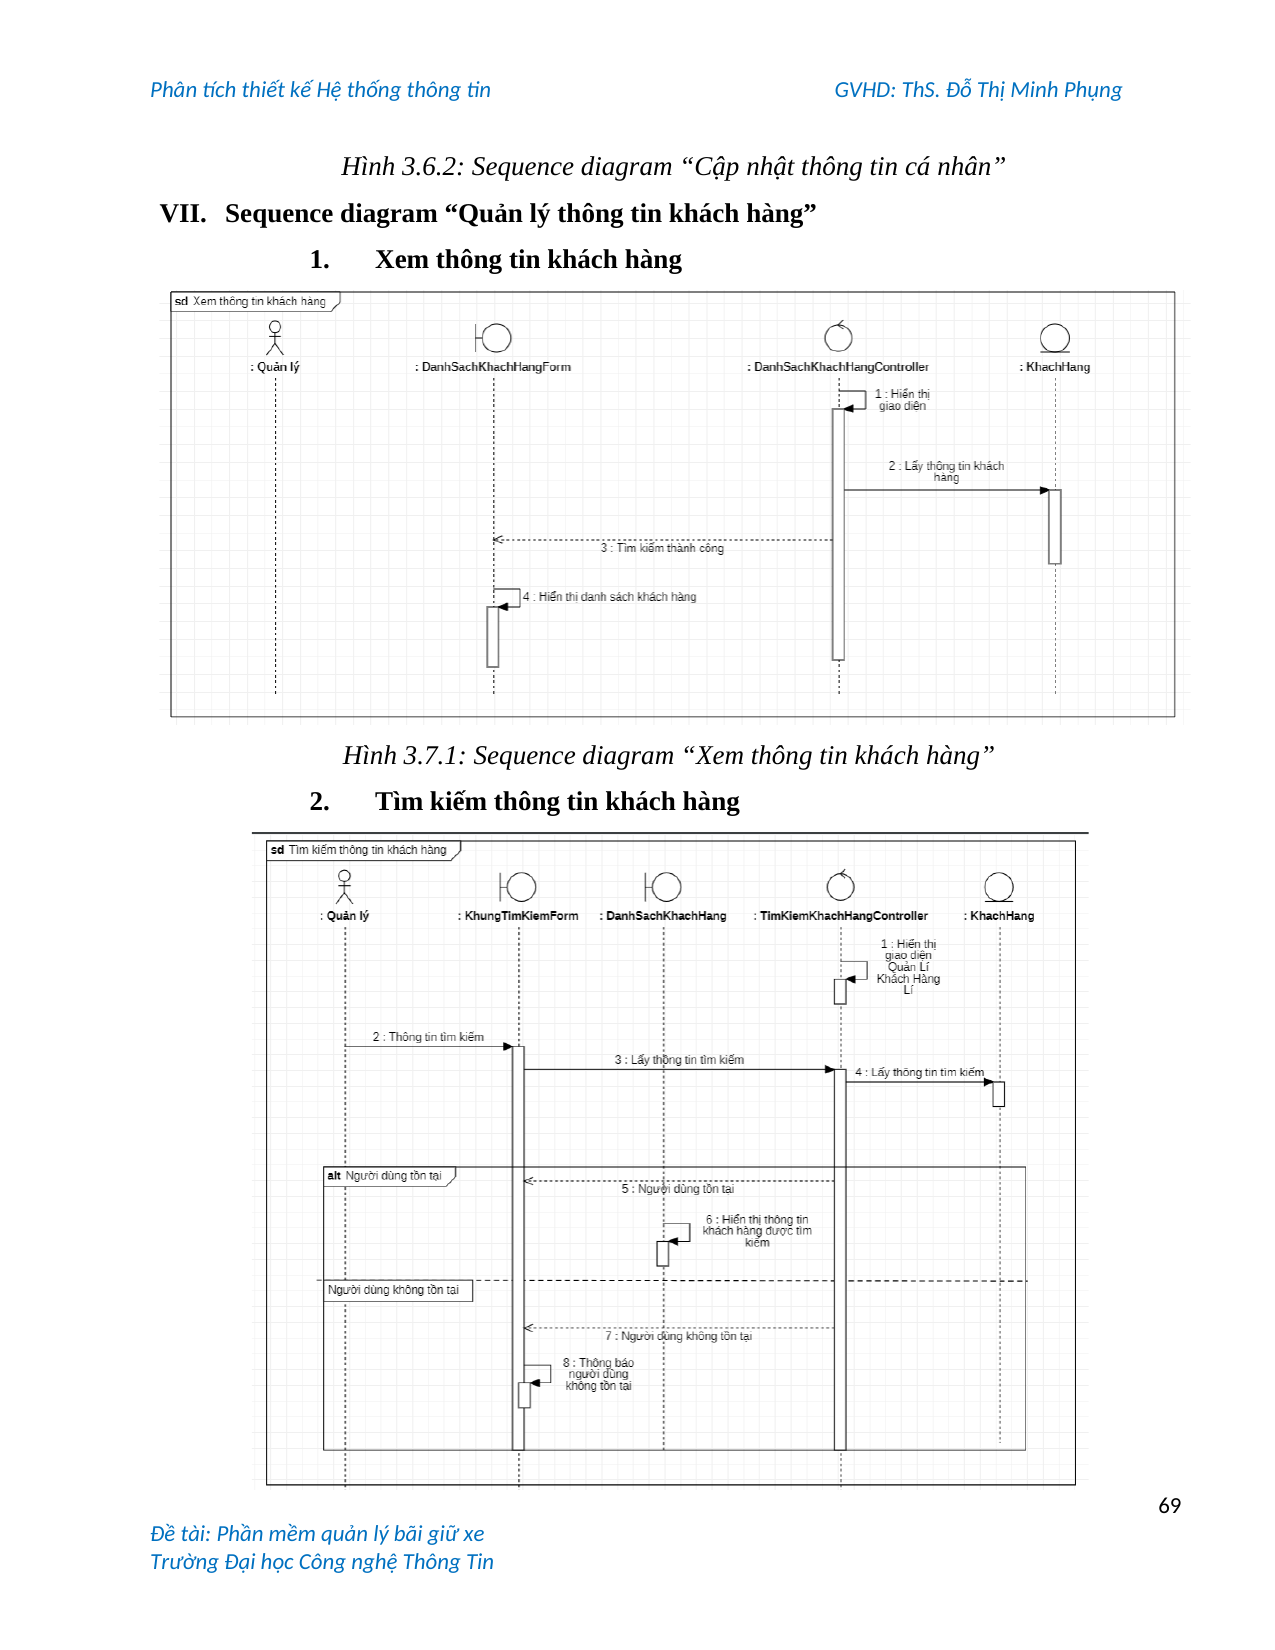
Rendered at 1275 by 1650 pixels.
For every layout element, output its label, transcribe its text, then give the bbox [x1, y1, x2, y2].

list Xem thông tin khách hàng [309, 243, 1181, 274]
text Hình 3.6.2: Sequence diagram “Cập nhật thông tin cá nhân” [169, 150, 1181, 181]
picture [159, 290, 1191, 725]
text Hình 3.7.1: Sequence diagram “Xem thông tin khách hàng” [159, 739, 1181, 770]
picture [251, 832, 1089, 1490]
list Sequence diagram “Quản lý thông tin khách hàng” [159, 197, 1181, 228]
list Tìm kiếm thông tin khách hàng [309, 786, 1181, 817]
